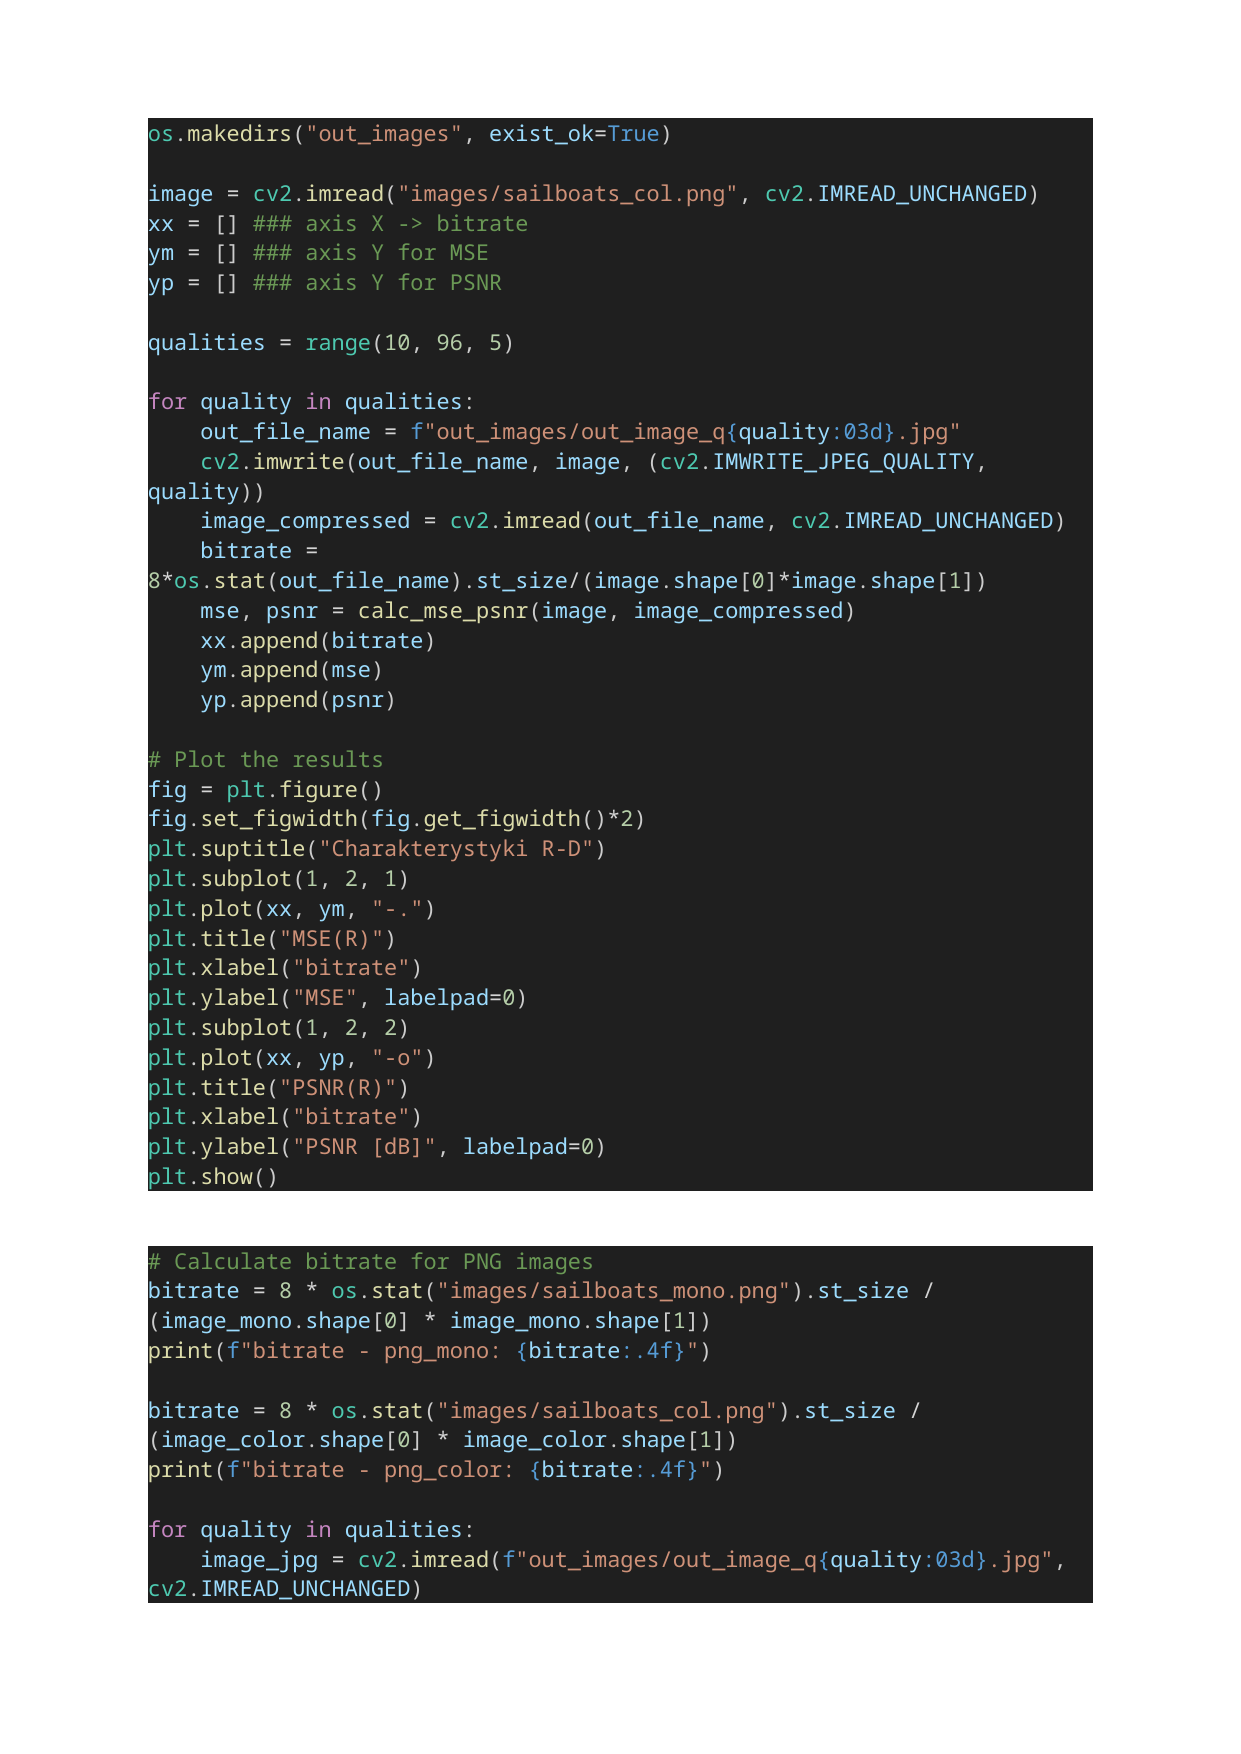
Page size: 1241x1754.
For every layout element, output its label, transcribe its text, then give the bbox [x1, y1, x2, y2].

text for quality in qualities: [148, 386, 1093, 416]
text plt.ylabel("MSE", labelpad=0) [148, 982, 1093, 1012]
text plt.subplot(1, 2, 2) [148, 1012, 1093, 1042]
text os.makedirs("out_images", exist_ok=True) [148, 118, 1093, 148]
text mse, psnr = calc_mse_psnr(image, image_compressed) [148, 595, 1093, 624]
text yp.append(psnr) [148, 684, 1093, 714]
text image = cv2.imread("images/sailboats_col.png", cv2.IMREAD_UNCHANGED) [148, 178, 1093, 207]
text plt.show() [148, 1161, 1093, 1191]
text ym = [] ### axis Y for MSE [148, 237, 1093, 267]
text for quality in qualities: [148, 1514, 1093, 1544]
text image_jpg = cv2.imread(f"out_images/out_image_q{quality:03d}.jpg", cv2.IMREAD_UNCHANGED) [148, 1544, 1093, 1603]
text plt.title("PSNR(R)") [148, 1071, 1093, 1101]
text xx.append(bitrate) [148, 624, 1093, 654]
text fig = plt.figure() [148, 773, 1093, 803]
text qualities = range(10, 96, 5) [148, 327, 1093, 356]
text # Calculate bitrate for PNG images [148, 1246, 1093, 1276]
text print(f"bitrate - png_color: {bitrate:.4f}") [148, 1454, 1093, 1484]
text xx = [] ### axis X -> bitrate [148, 207, 1093, 237]
text plt.suptitle("Charakterystyki R-D") [148, 833, 1093, 863]
text fig.set_figwidth(fig.get_figwidth()*2) [148, 803, 1093, 833]
text image_compressed = cv2.imread(out_file_name, cv2.IMREAD_UNCHANGED) [148, 505, 1093, 535]
text plt.xlabel("bitrate") [148, 1101, 1093, 1131]
text plt.plot(xx, ym, "-.") [148, 893, 1093, 922]
text bitrate = 8 * os.stat("images/sailboats_mono.png").st_size / (image_mono.shape[0] * image_mono.shape[1]) [148, 1276, 1093, 1335]
text yp = [] ### axis Y for PSNR [148, 267, 1093, 297]
text plt.ylabel("PSNR [dB]", labelpad=0) [148, 1131, 1093, 1161]
text print(f"bitrate - png_mono: {bitrate:.4f}") [148, 1335, 1093, 1365]
text plt.xlabel("bitrate") [148, 952, 1093, 982]
text bitrate = 8*os.stat(out_file_name).st_size/(image.shape[0]*image.shape[1]) [148, 535, 1093, 595]
text ym.append(mse) [148, 654, 1093, 684]
text out_file_name = f"out_images/out_image_q{quality:03d}.jpg" [148, 416, 1093, 446]
text bitrate = 8 * os.stat("images/sailboats_col.png").st_size / (image_color.shape[0] * image_color.shape[1]) [148, 1395, 1093, 1454]
text cv2.imwrite(out_file_name, image, (cv2.IMWRITE_JPEG_QUALITY, quality)) [148, 446, 1093, 505]
text plt.title("MSE(R)") [148, 922, 1093, 952]
text plt.subplot(1, 2, 1) [148, 863, 1093, 893]
text plt.plot(xx, yp, "-o") [148, 1042, 1093, 1071]
text # Plot the results [148, 744, 1093, 773]
